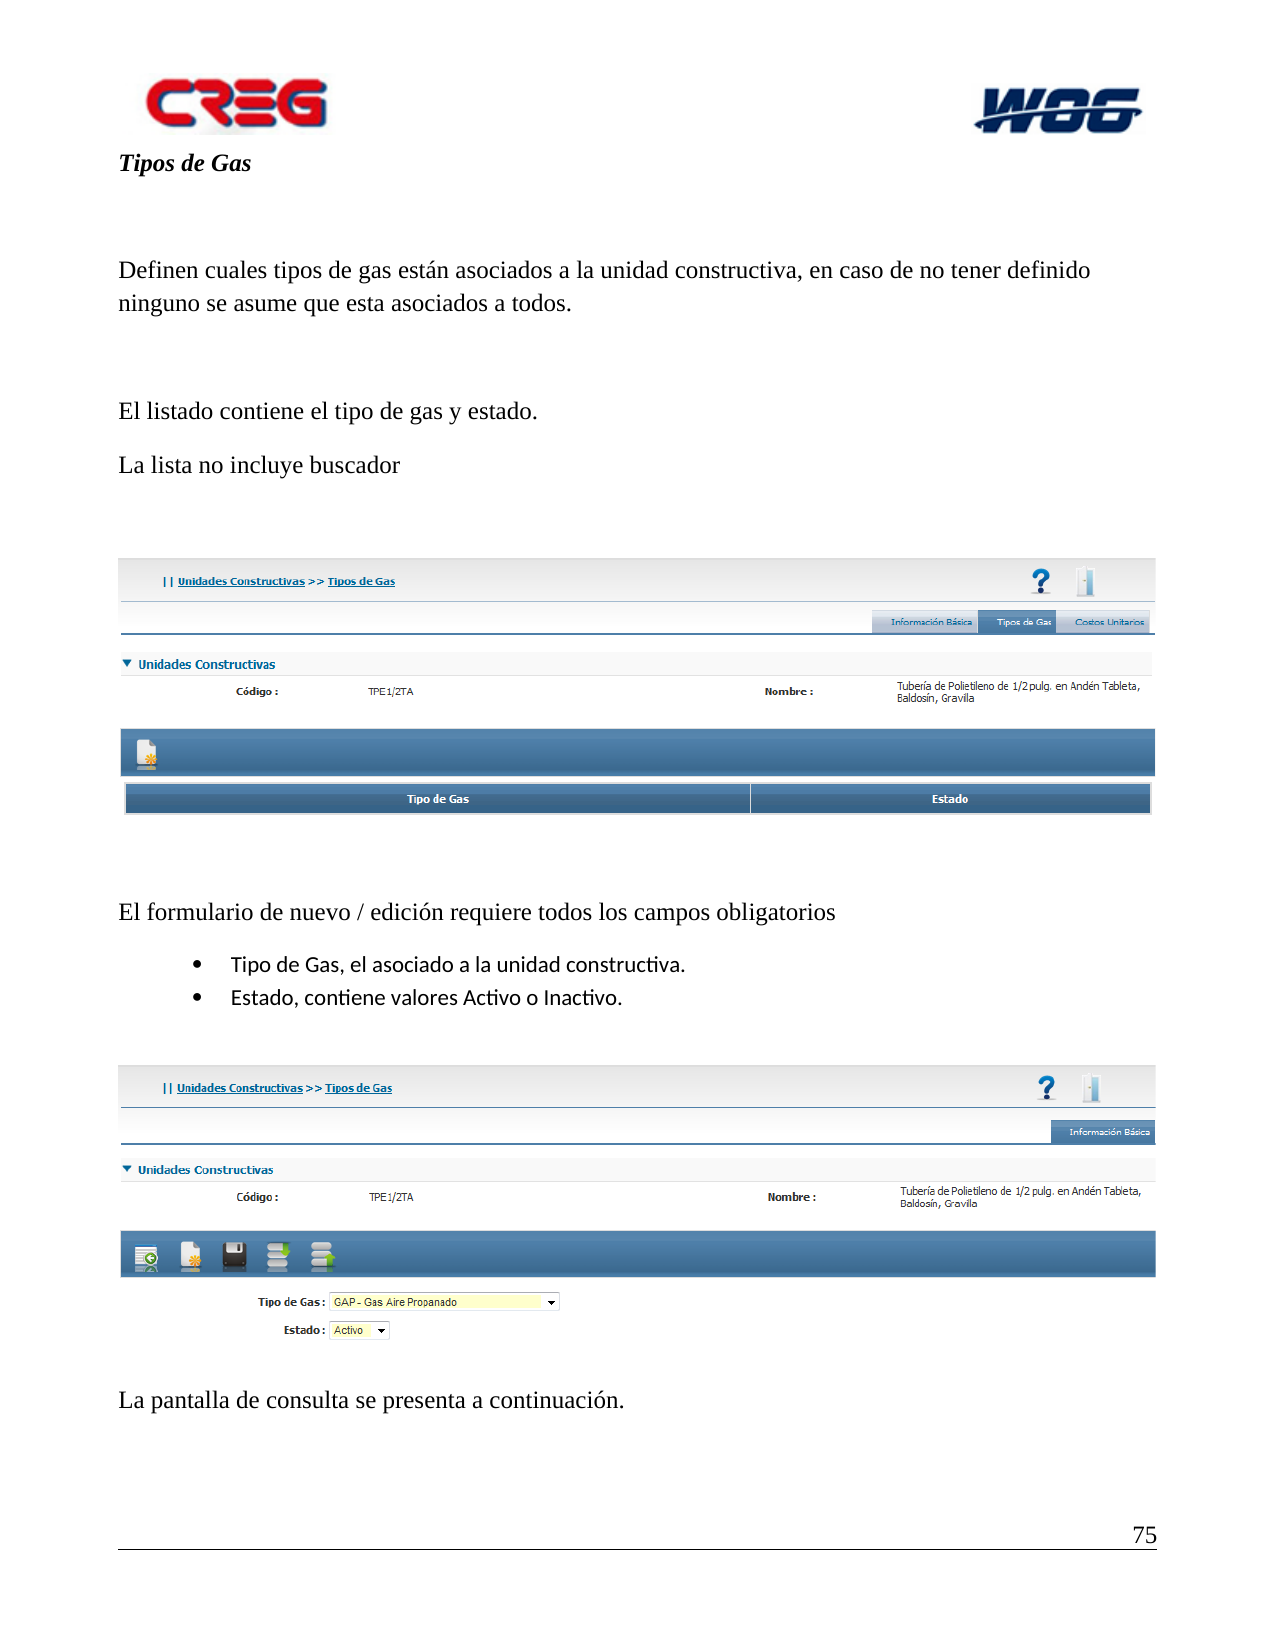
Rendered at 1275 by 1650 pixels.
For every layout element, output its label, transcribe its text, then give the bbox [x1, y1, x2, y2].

list Tipo de Gas, el asociado a la unidad constructiva. [193, 951, 1157, 979]
text Tipos de Gas [118, 148, 1157, 176]
picture [971, 83, 1147, 135]
text El formulario de nuevo / edición requiere todos los campos obligatorios [118, 897, 1157, 926]
picture [118, 73, 353, 135]
text El listado contiene el tipo de gas y estado. [118, 396, 1157, 425]
text La pantalla de consulta se presenta a continuación. [118, 1385, 1157, 1414]
picture [118, 557, 1156, 872]
picture [118, 1064, 1156, 1360]
list Estado, contiene valores Activo o Inactivo. [193, 983, 1157, 1011]
text La lista no incluye buscador [118, 450, 1157, 479]
text Definen cuales tipos de gas están asociados a la unidad constructiva, en caso de no tener definido ninguno se asume que esta asociados a todos. [118, 255, 1157, 317]
